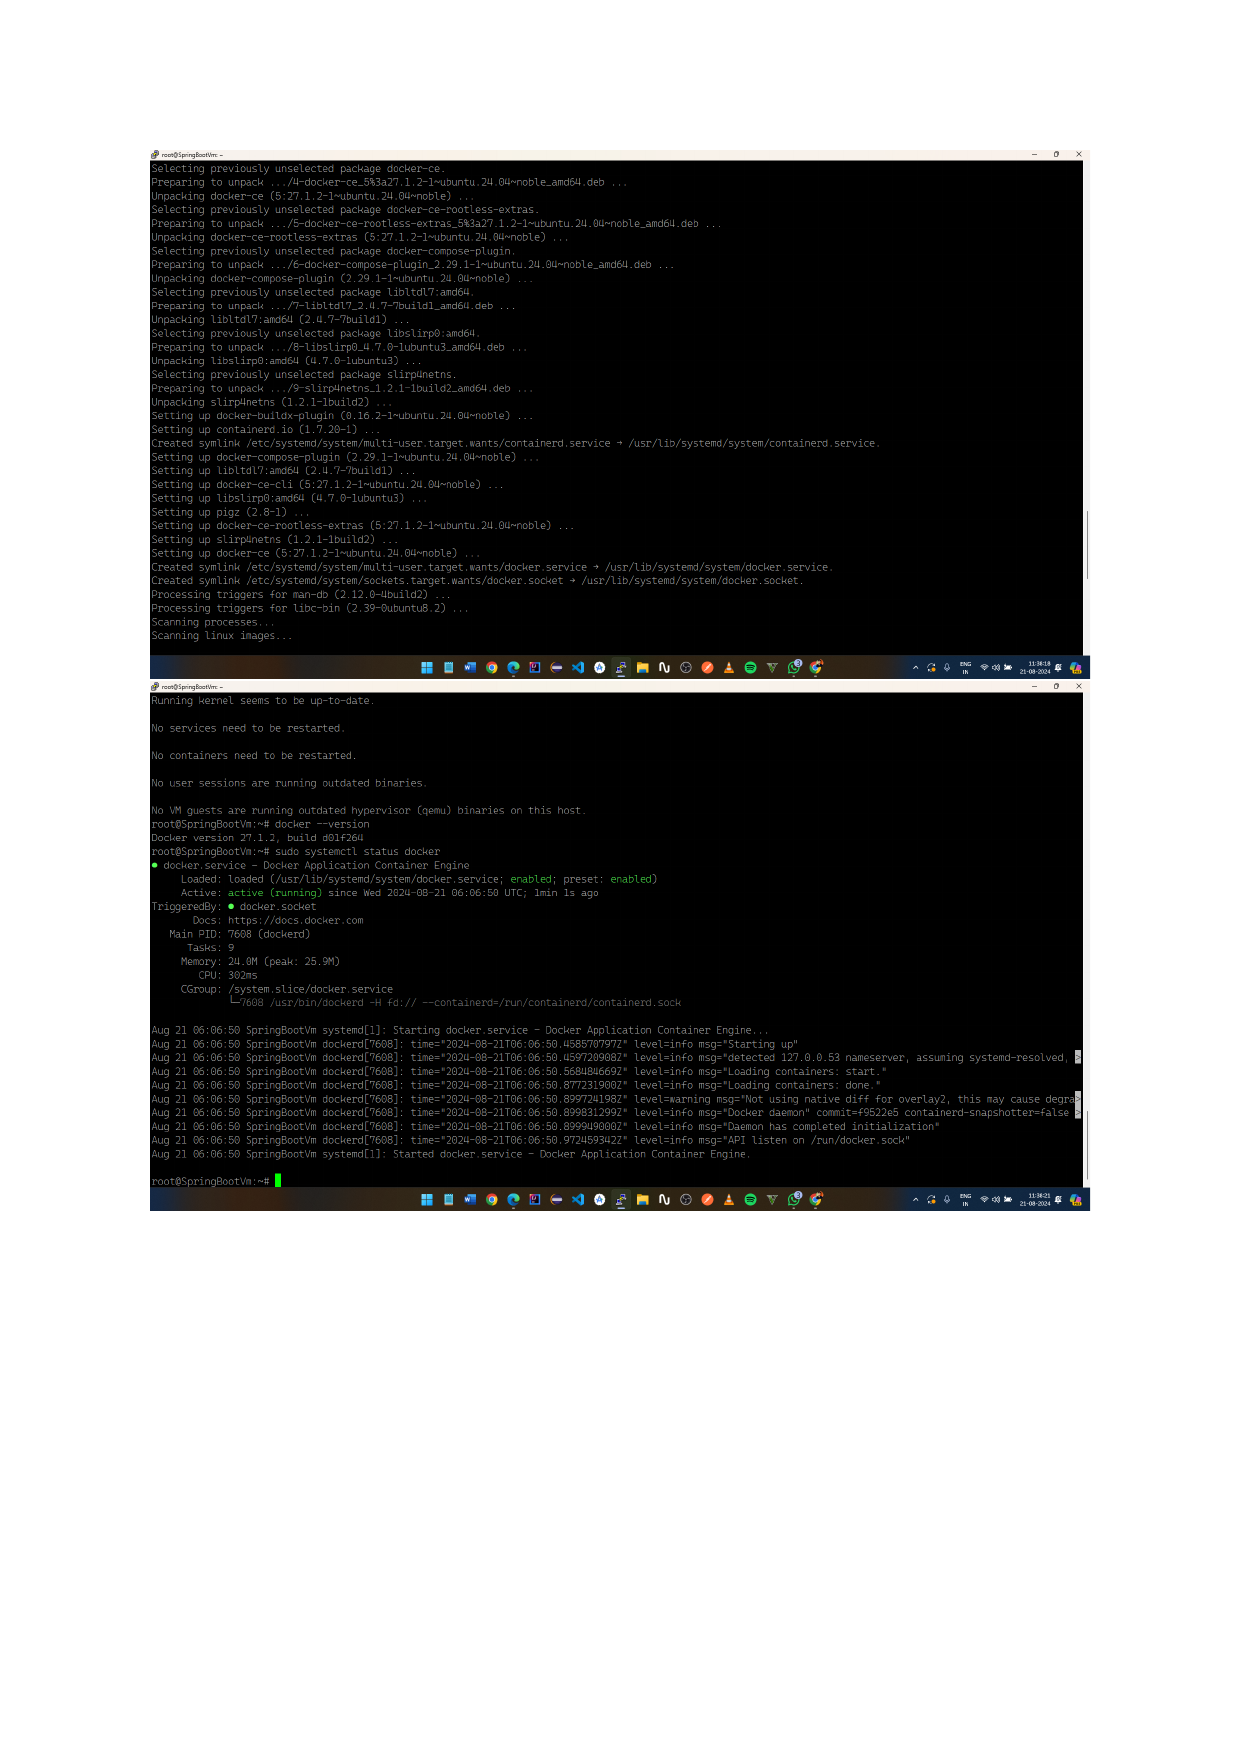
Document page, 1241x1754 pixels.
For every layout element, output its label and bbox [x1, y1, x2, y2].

picture [150, 150, 1091, 679]
picture [150, 681, 1091, 1211]
